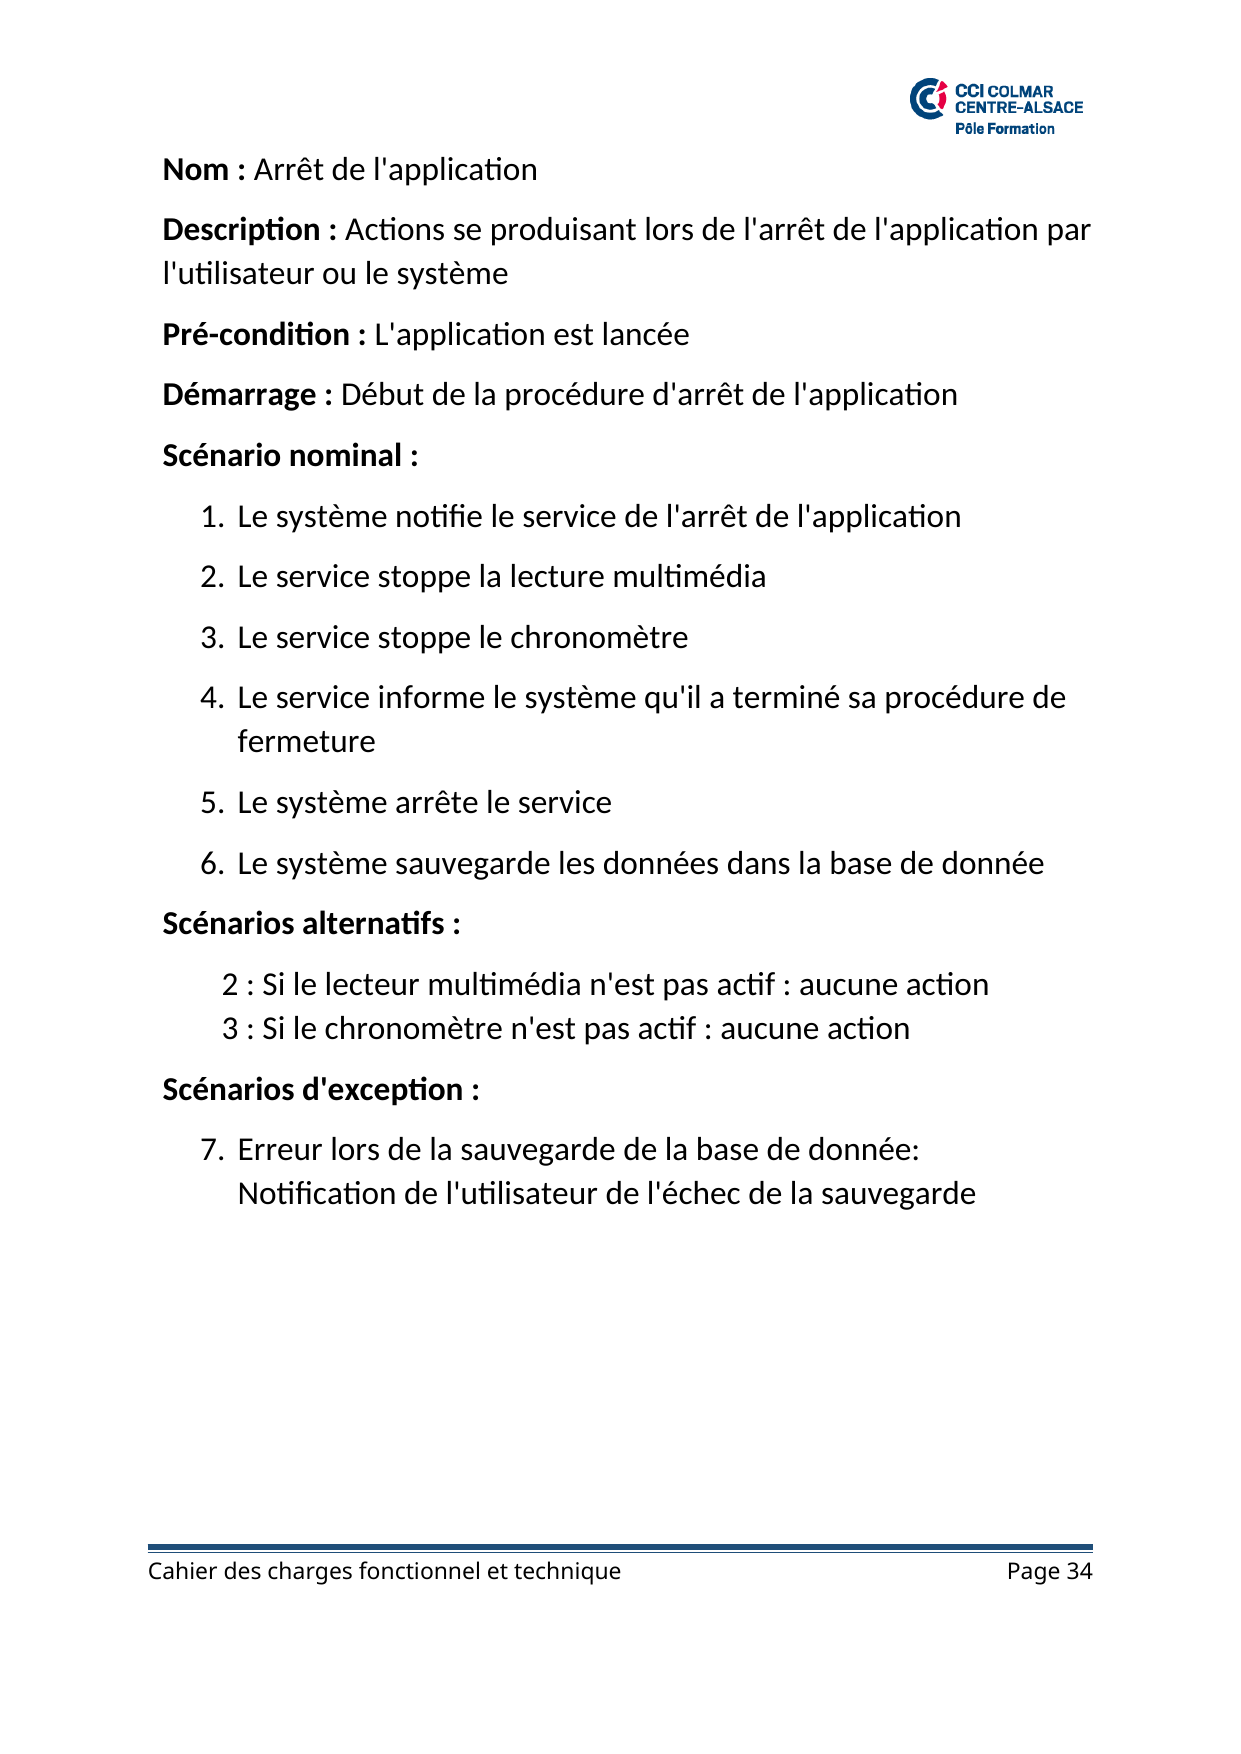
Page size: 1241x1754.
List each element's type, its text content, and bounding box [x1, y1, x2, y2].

list Erreur lors de la sauvegarde de la base de donnée: Notification de l'utilisateur de l'échec de la sauvegarde [200, 1128, 1093, 1213]
picture [899, 73, 1093, 139]
list Le service informe le système qu'il a terminé sa procédure de fermeture [200, 677, 1093, 761]
text 2 : Si le lecteur multimédia n'est pas actif : aucune action 3 : Si le chronomètre n'est pas actif : aucune action [162, 963, 1093, 1048]
list Le service stoppe le chronomètre [200, 616, 1093, 657]
text Démarrage : Début de la procédure d'arrêt de l'application [162, 373, 1093, 414]
list Le service stoppe la lecture multimédia [200, 555, 1093, 596]
list Le système notifie le service de l'arrêt de l'application [200, 495, 1093, 535]
text Scénarios alternatifs : [162, 902, 1093, 943]
text Scénarios d'exception : [162, 1068, 1093, 1108]
text Nom : Arrêt de l'application [162, 148, 1093, 188]
text Pré-condition : L'application est lancée [162, 313, 1093, 353]
list Le système sauvegarde les données dans la base de donnée [200, 842, 1093, 882]
list Le système arrête le service [200, 781, 1093, 822]
text Description : Actions se produisant lors de l'arrêt de l'application par l'utilisateur ou le système [162, 208, 1093, 293]
text Scénario nominal : [162, 434, 1093, 475]
